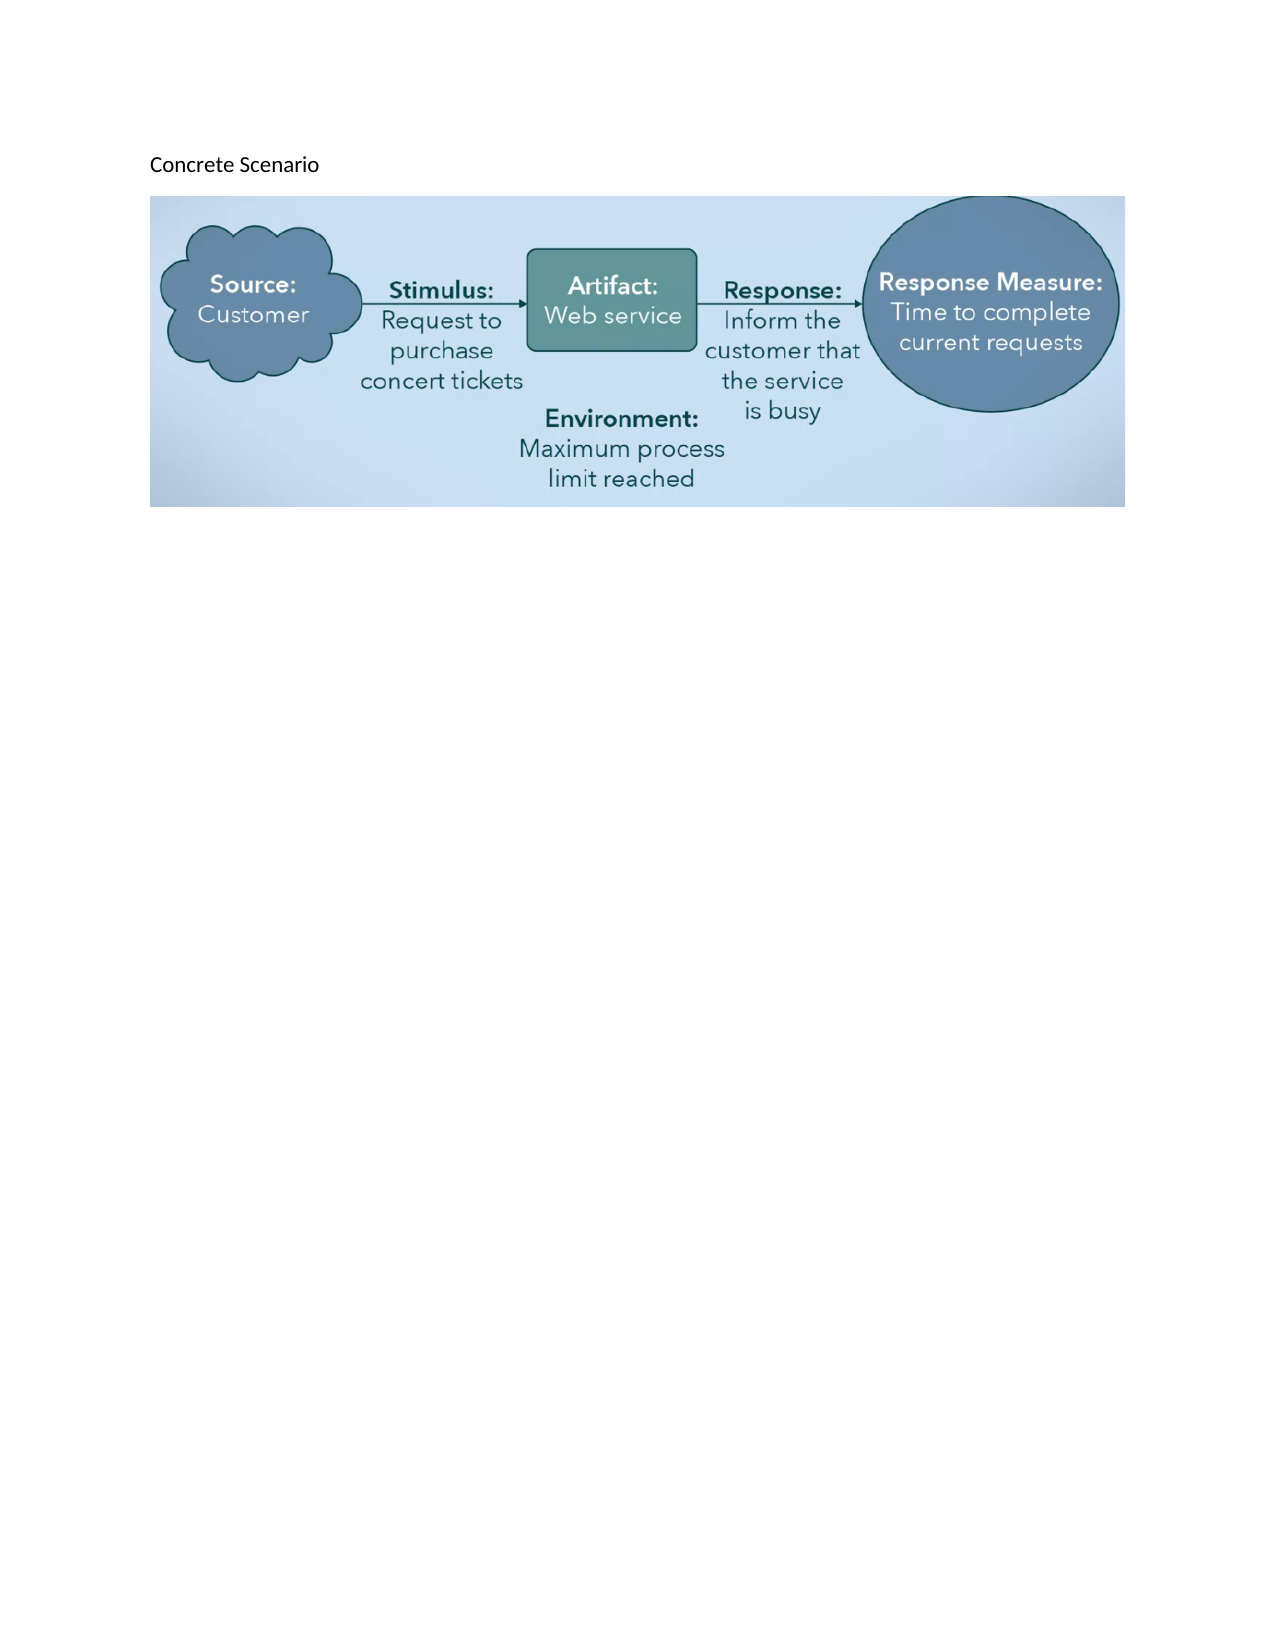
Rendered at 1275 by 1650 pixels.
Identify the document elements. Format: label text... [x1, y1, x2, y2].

text Concrete Scenario [150, 150, 1125, 178]
picture [150, 196, 1125, 507]
